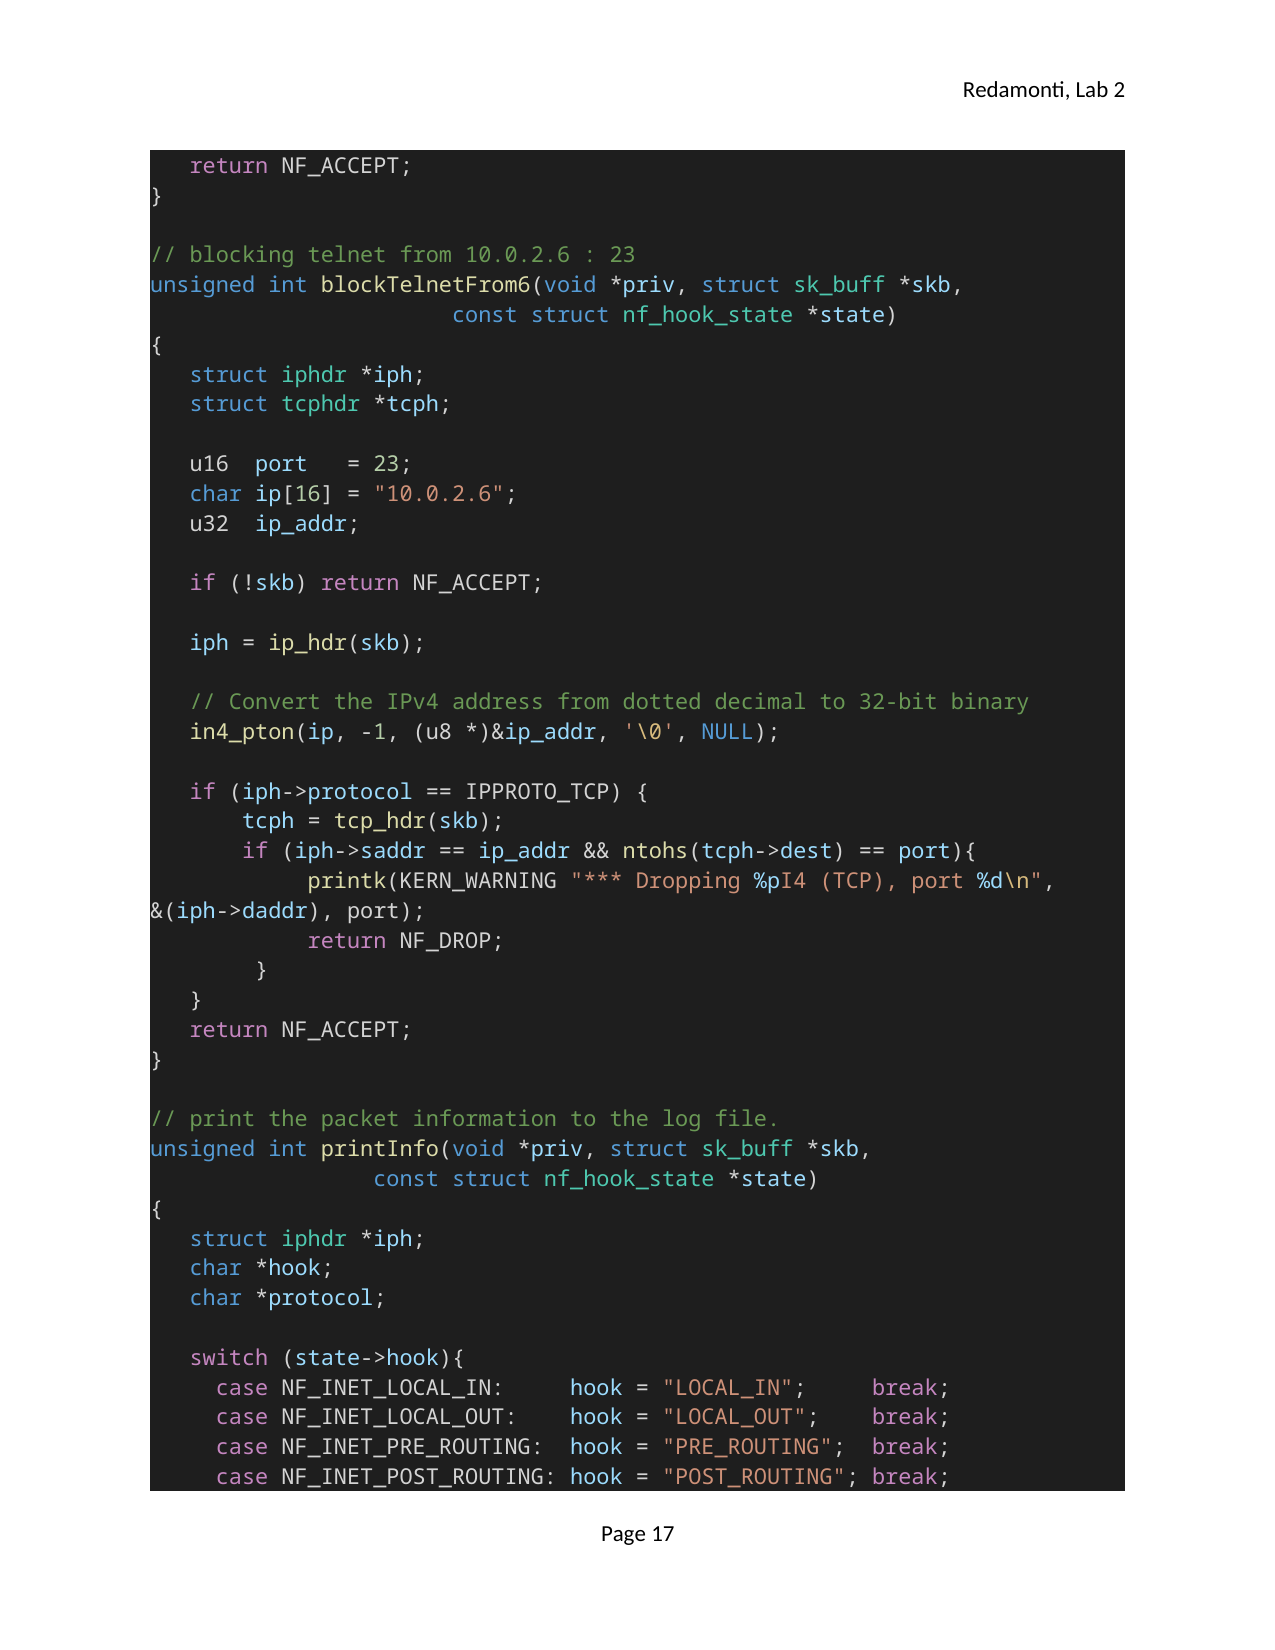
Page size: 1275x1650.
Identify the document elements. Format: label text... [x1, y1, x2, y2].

text { [150, 1193, 1125, 1222]
text const struct nf_hook_state *state) [150, 299, 1125, 329]
text } [150, 180, 1125, 209]
text if (iph->saddr == ip_addr && ntohs(tcph->dest) == port){ [150, 835, 1125, 865]
text // Convert the IPv4 address from dotted decimal to 32-bit binary [150, 686, 1125, 716]
text case NF_INET_LOCAL_IN: hook = "LOCAL_IN"; break; [150, 1371, 1125, 1401]
text const struct nf_hook_state *state) [150, 1163, 1125, 1193]
text } [150, 984, 1125, 1014]
text case NF_INET_LOCAL_OUT: hook = "LOCAL_OUT"; break; [150, 1401, 1125, 1431]
text struct tcphdr *tcph; [150, 388, 1125, 418]
text u32 ip_addr; [150, 507, 1125, 537]
text struct iphdr *iph; [150, 1222, 1125, 1252]
text in4_pton(ip, -1, (u8 *)&ip_addr, '\0', NULL); [150, 716, 1125, 746]
text unsigned int blockTelnetFrom6(void *priv, struct sk_buff *skb, [150, 269, 1125, 299]
text // print the packet information to the log file. [150, 1103, 1125, 1133]
text char *protocol; [150, 1282, 1125, 1312]
text tcph = tcp_hdr(skb); [150, 805, 1125, 835]
text { [150, 329, 1125, 358]
text char ip[16] = "10.0.2.6"; [150, 478, 1125, 507]
text } [150, 1044, 1125, 1073]
text u16 port = 23; [150, 448, 1125, 478]
text struct iphdr *iph; [150, 358, 1125, 388]
text iph = ip_hdr(skb); [150, 627, 1125, 656]
text case NF_INET_PRE_ROUTING: hook = "PRE_ROUTING"; break; [150, 1431, 1125, 1461]
text // blocking telnet from 10.0.2.6 : 23 [150, 239, 1125, 269]
text char *hook; [150, 1252, 1125, 1282]
text } [150, 954, 1125, 984]
text return NF_ACCEPT; [150, 1014, 1125, 1044]
text if (iph->protocol == IPPROTO_TCP) { [150, 776, 1125, 805]
text if (!skb) return NF_ACCEPT; [150, 567, 1125, 597]
text case NF_INET_POST_ROUTING: hook = "POST_ROUTING"; break; [150, 1461, 1125, 1491]
text printk(KERN_WARNING "*** Dropping %pI4 (TCP), port %d\n", &(iph->daddr), port); [150, 865, 1125, 924]
text unsigned int printInfo(void *priv, struct sk_buff *skb, [150, 1133, 1125, 1163]
text return NF_ACCEPT; [150, 150, 1125, 180]
text switch (state->hook){ [150, 1342, 1125, 1371]
text return NF_DROP; [150, 924, 1125, 954]
